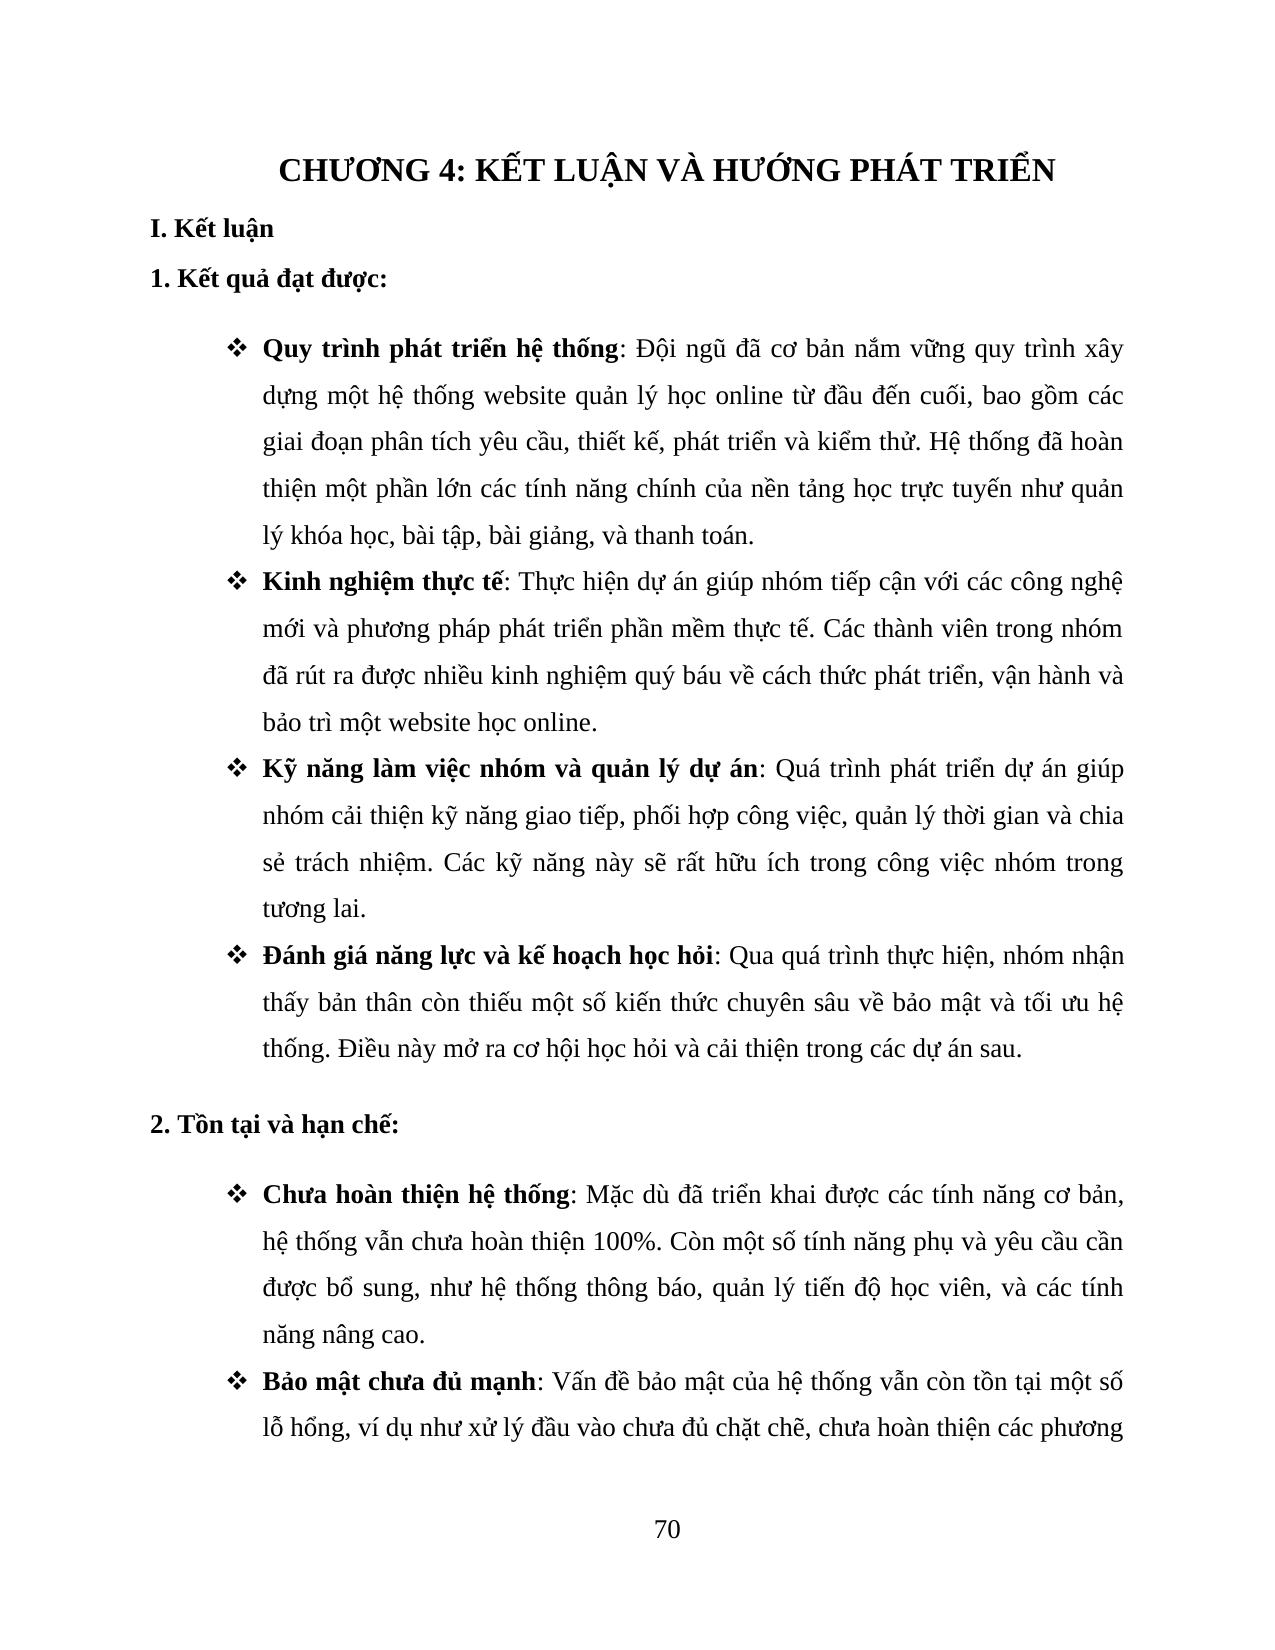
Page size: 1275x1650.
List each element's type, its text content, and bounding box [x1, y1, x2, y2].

subtitle CHƯƠNG 4: KẾT LUẬN VÀ HƯỚNG PHÁT TRIỂN [150, 150, 1125, 188]
list Chưa hoàn thiện hệ thống: Mặc dù đã triển khai được các tính năng cơ bản, hệ thống vẫn chưa hoàn thiện 100%. Còn một số tính năng phụ và yêu cầu cần được bổ sung, như hệ thống thông báo, quản lý tiến độ học viên, và các tính năng nâng cao. [225, 1178, 1125, 1349]
subtitle 1. Kết quả đạt được: [150, 262, 1125, 294]
subtitle 2. Tồn tại và hạn chế: [150, 1108, 1125, 1139]
list Kinh nghiệm thực tế: Thực hiện dự án giúp nhóm tiếp cận với các công nghệ mới và phương pháp phát triển phần mềm thực tế. Các thành viên trong nhóm đã rút ra được nhiều kinh nghiệm quý báu về cách thức phát triển, vận hành và bảo trì một website học online. [225, 566, 1125, 737]
list Quy trình phát triển hệ thống: Đội ngũ đã cơ bản nắm vững quy trình xây dựng một hệ thống website quản lý học online từ đầu đến cuối, bao gồm các giai đoạn phân tích yêu cầu, thiết kế, phát triển và kiểm thử. Hệ thống đã hoàn thiện một phần lớn các tính năng chính của nền tảng học trực tuyến như quản lý khóa học, bài tập, bài giảng, và thanh toán. [225, 332, 1125, 550]
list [225, 1365, 1125, 1443]
list Đánh giá năng lực và kế hoạch học hỏi: Qua quá trình thực hiện, nhóm nhận thấy bản thân còn thiếu một số kiến thức chuyên sâu về bảo mật và tối ưu hệ thống. Điều này mở ra cơ hội học hỏi và cải thiện trong các dự án sau. [225, 939, 1125, 1064]
list Kỹ năng làm việc nhóm và quản lý dự án: Quá trình phát triển dự án giúp nhóm cải thiện kỹ năng giao tiếp, phối hợp công việc, quản lý thời gian và chia sẻ trách nhiệm. Các kỹ năng này sẽ rất hữu ích trong công việc nhóm trong tương lai. [225, 752, 1125, 923]
subtitle I. Kết luận [150, 212, 1125, 243]
